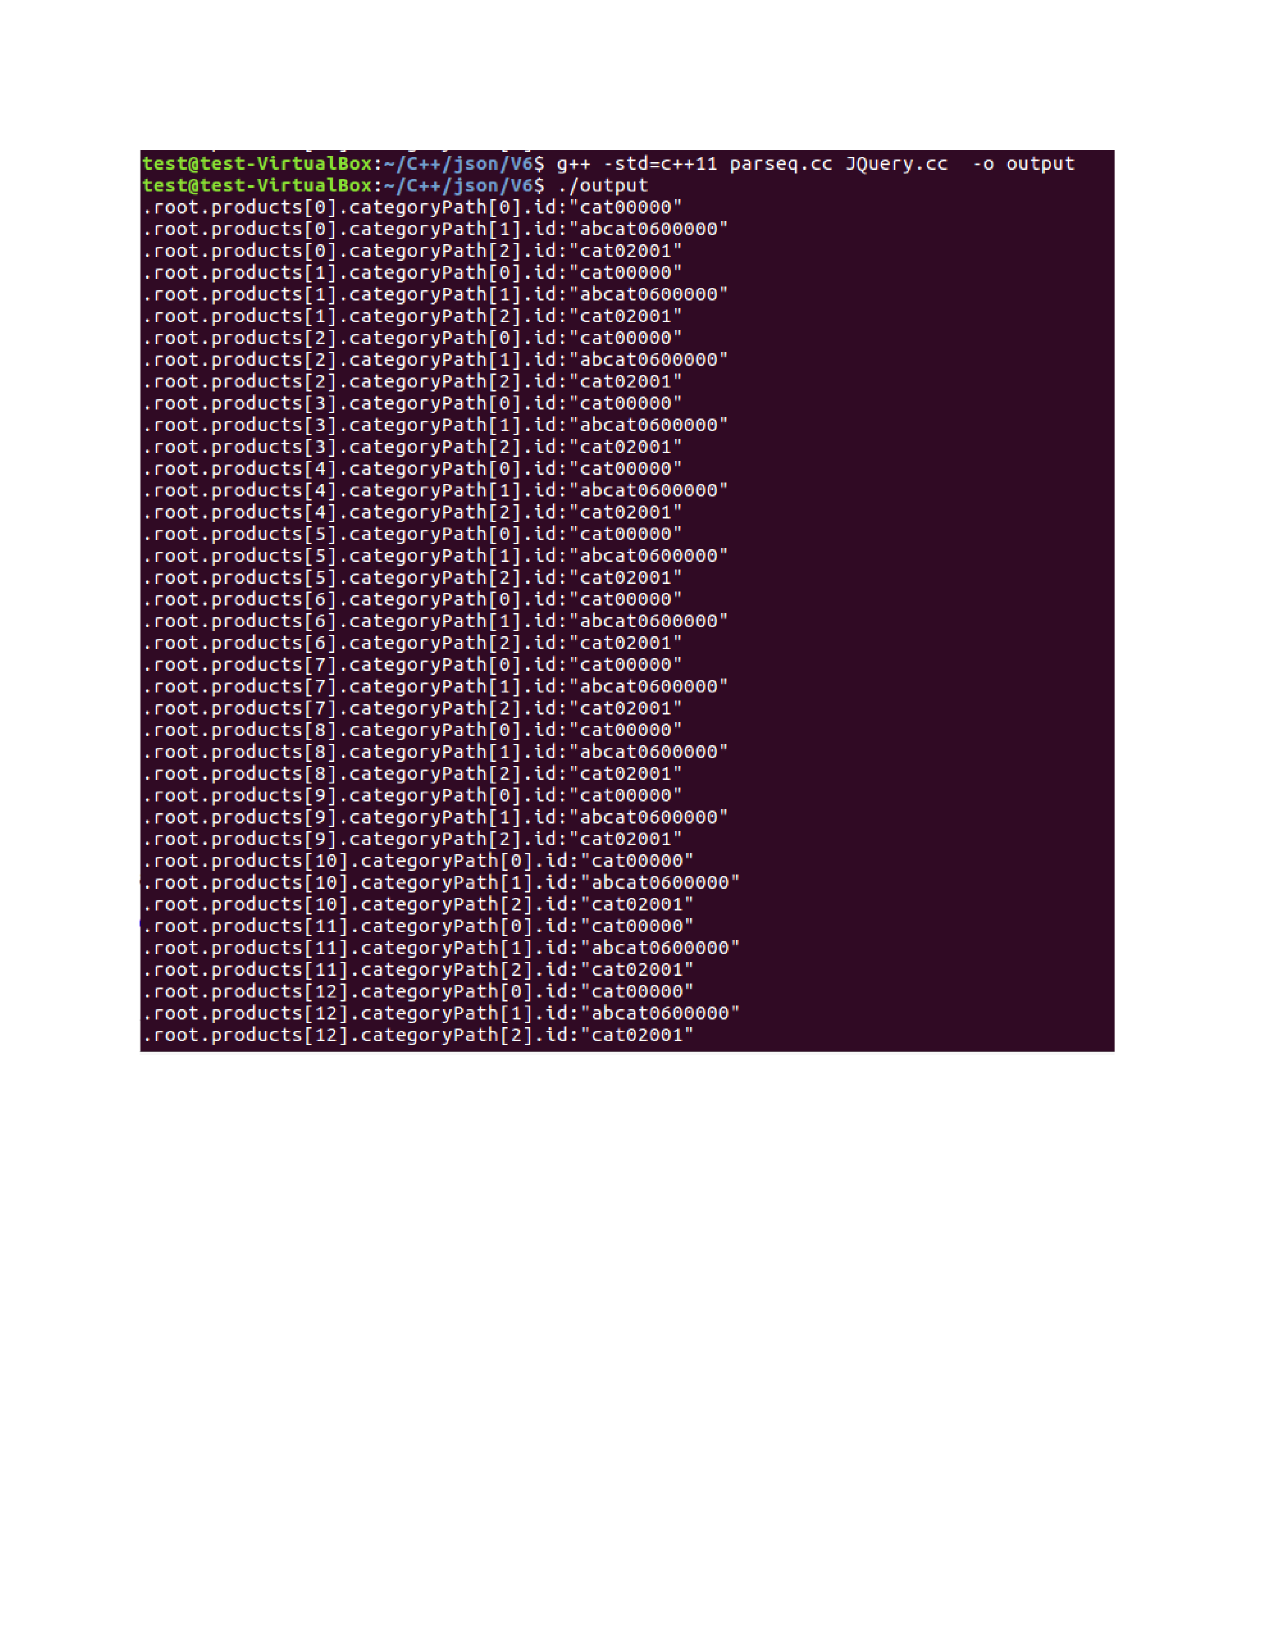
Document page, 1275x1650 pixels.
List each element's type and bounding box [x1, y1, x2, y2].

picture [139, 150, 1115, 1055]
